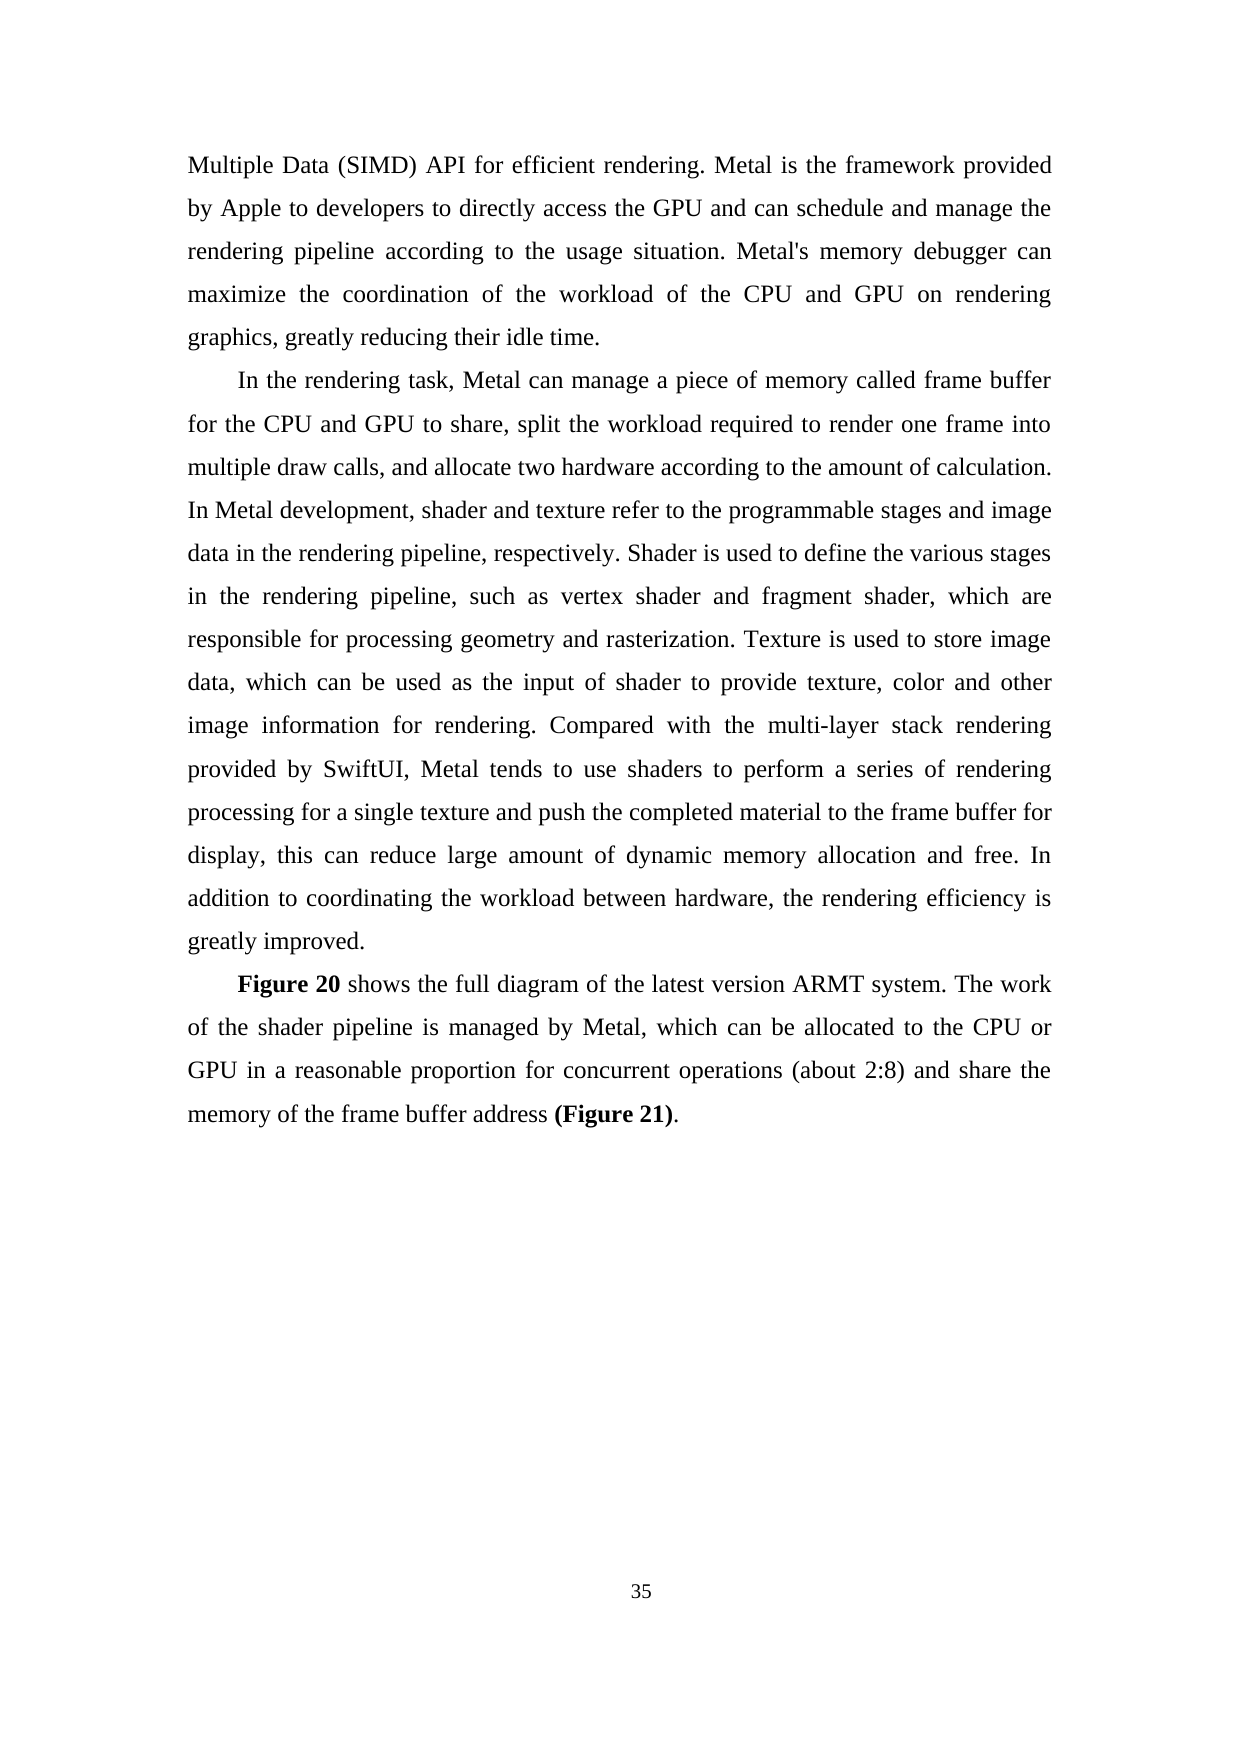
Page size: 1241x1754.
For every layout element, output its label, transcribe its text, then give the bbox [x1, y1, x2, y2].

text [187, 150, 1053, 351]
text In the rendering task, Metal can manage a piece of memory called frame buffer for the CPU and GPU to share, split the workload required to render one frame into multiple draw calls, and allocate two hardware according to the amount of calculation. In Metal development, shader and texture refer to the programmable stages and image data in the rendering pipeline, respectively. Shader is used to define the various stages in the rendering pipeline, such as vertex shader and fragment shader, which are responsible for processing geometry and rasterization. Texture is used to store image data, which can be used as the input of shader to provide texture, color and other image information for rendering. Compared with the multi-layer stack rendering provided by SwiftUI, Metal tends to use shaders to perform a series of rendering processing for a single texture and push the completed material to the frame buffer for display, this can reduce large amount of dynamic memory allocation and free. In addition to coordinating the workload between hardware, the rendering efficiency is greatly improved. [187, 366, 1053, 955]
text Figure 20 shows the full diagram of the latest version ARMT system. The work of the shader pipeline is managed by Metal, which can be allocated to the CPU or GPU in a reasonable proportion for concurrent operations (about 2:8) and share the memory of the frame buffer address (Figure 21). [187, 969, 1053, 1127]
